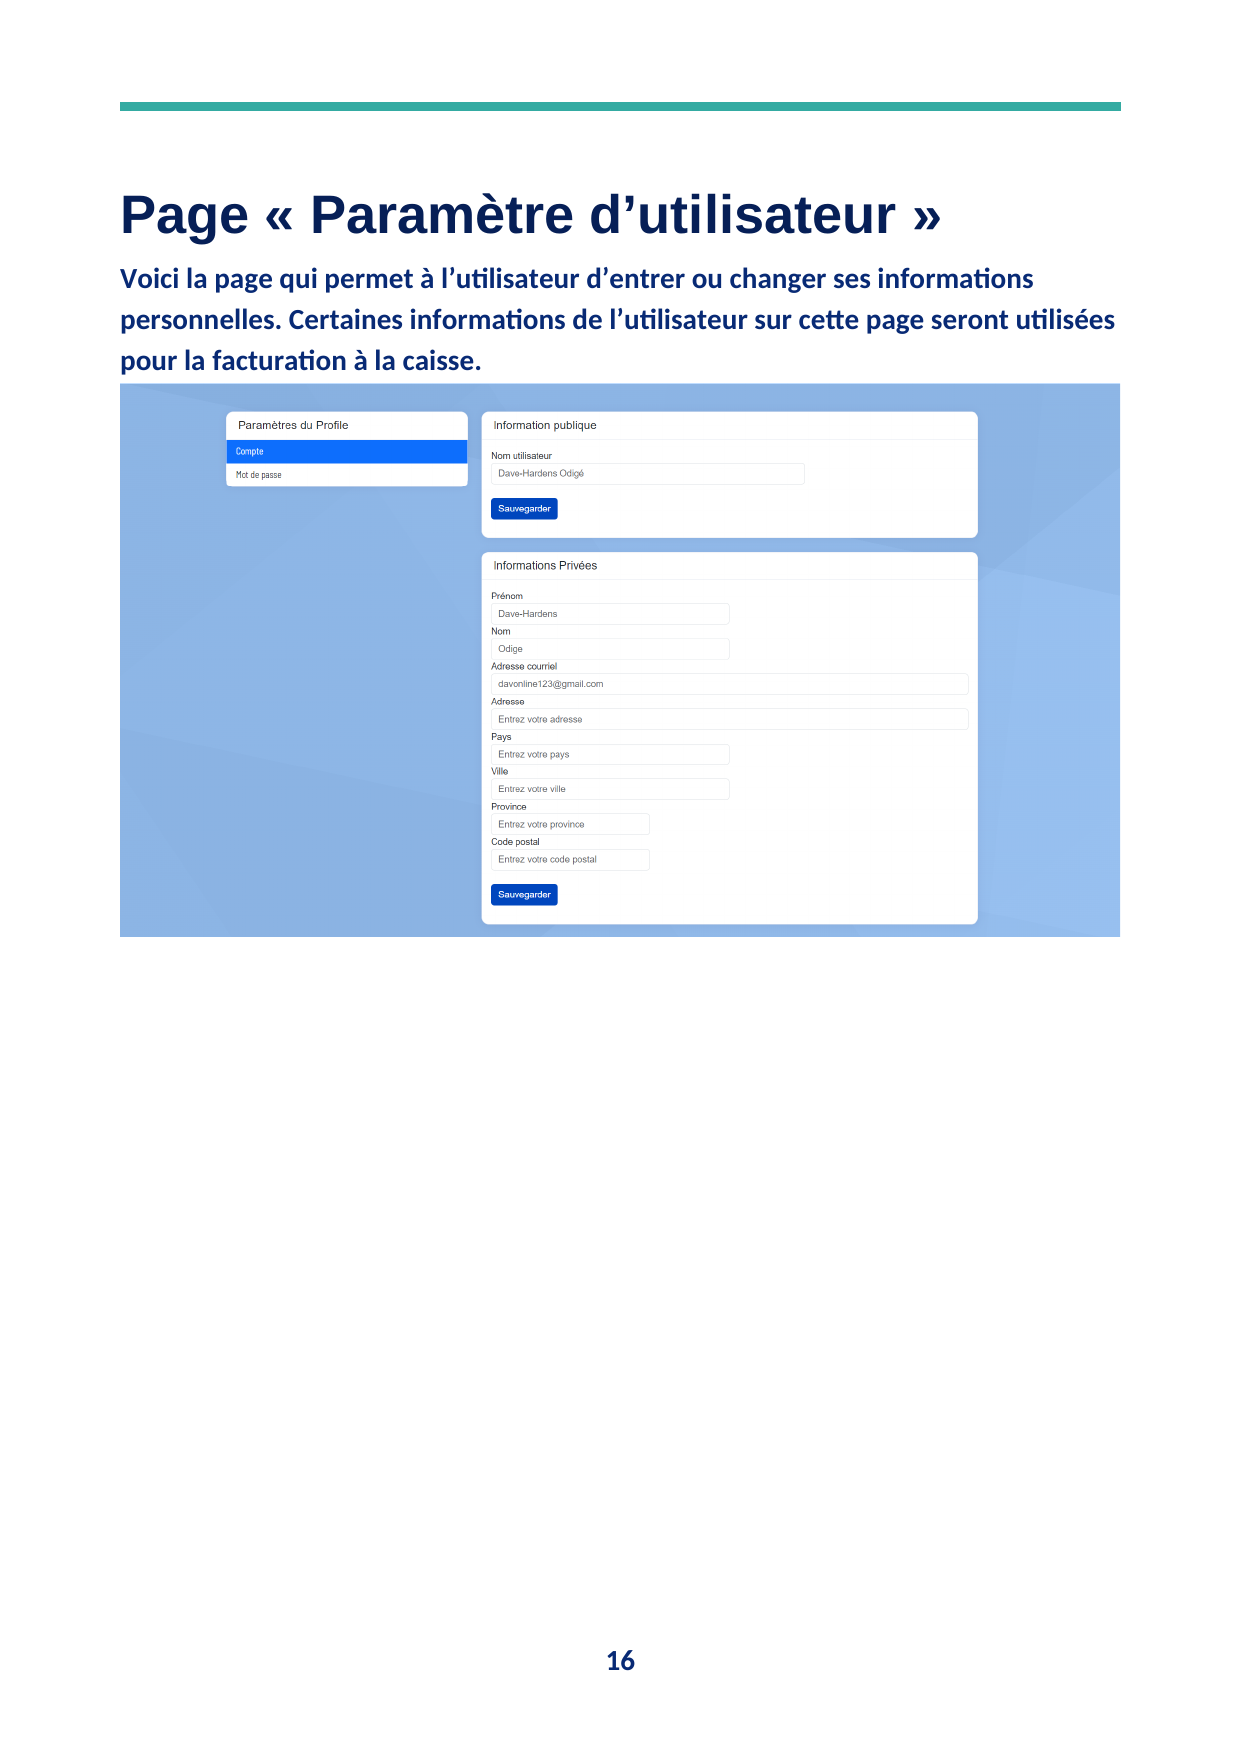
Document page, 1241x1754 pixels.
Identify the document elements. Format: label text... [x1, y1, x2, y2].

subtitle Page « Paramètre d’utilisateur » [120, 182, 1120, 245]
text Voici la page qui permet à l’utilisateur d’entrer ou changer ses informations personnelles. Certaines informations de l’utilisateur sur cette page seront utilisées pour la facturation à la caisse. [120, 260, 1120, 378]
picture [120, 383, 1121, 937]
